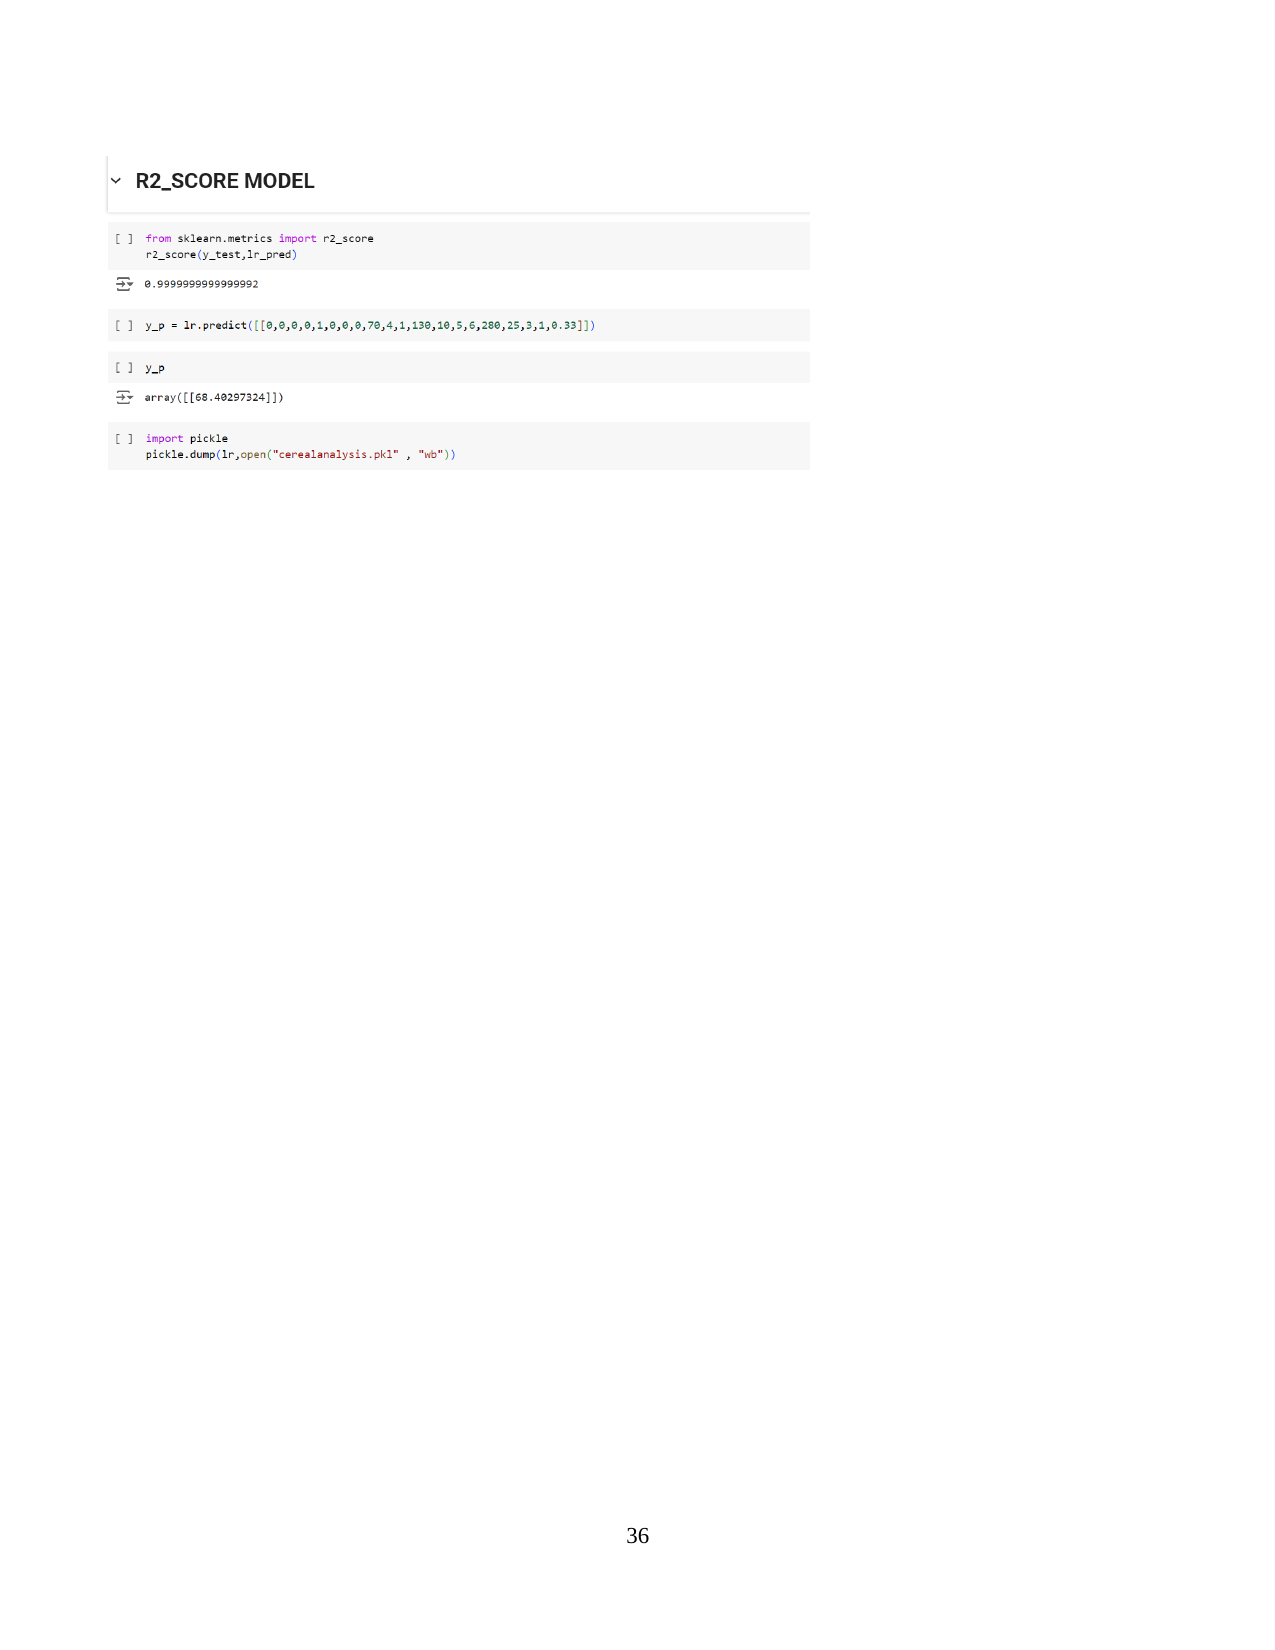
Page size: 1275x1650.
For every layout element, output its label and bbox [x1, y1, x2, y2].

picture [102, 156, 810, 489]
